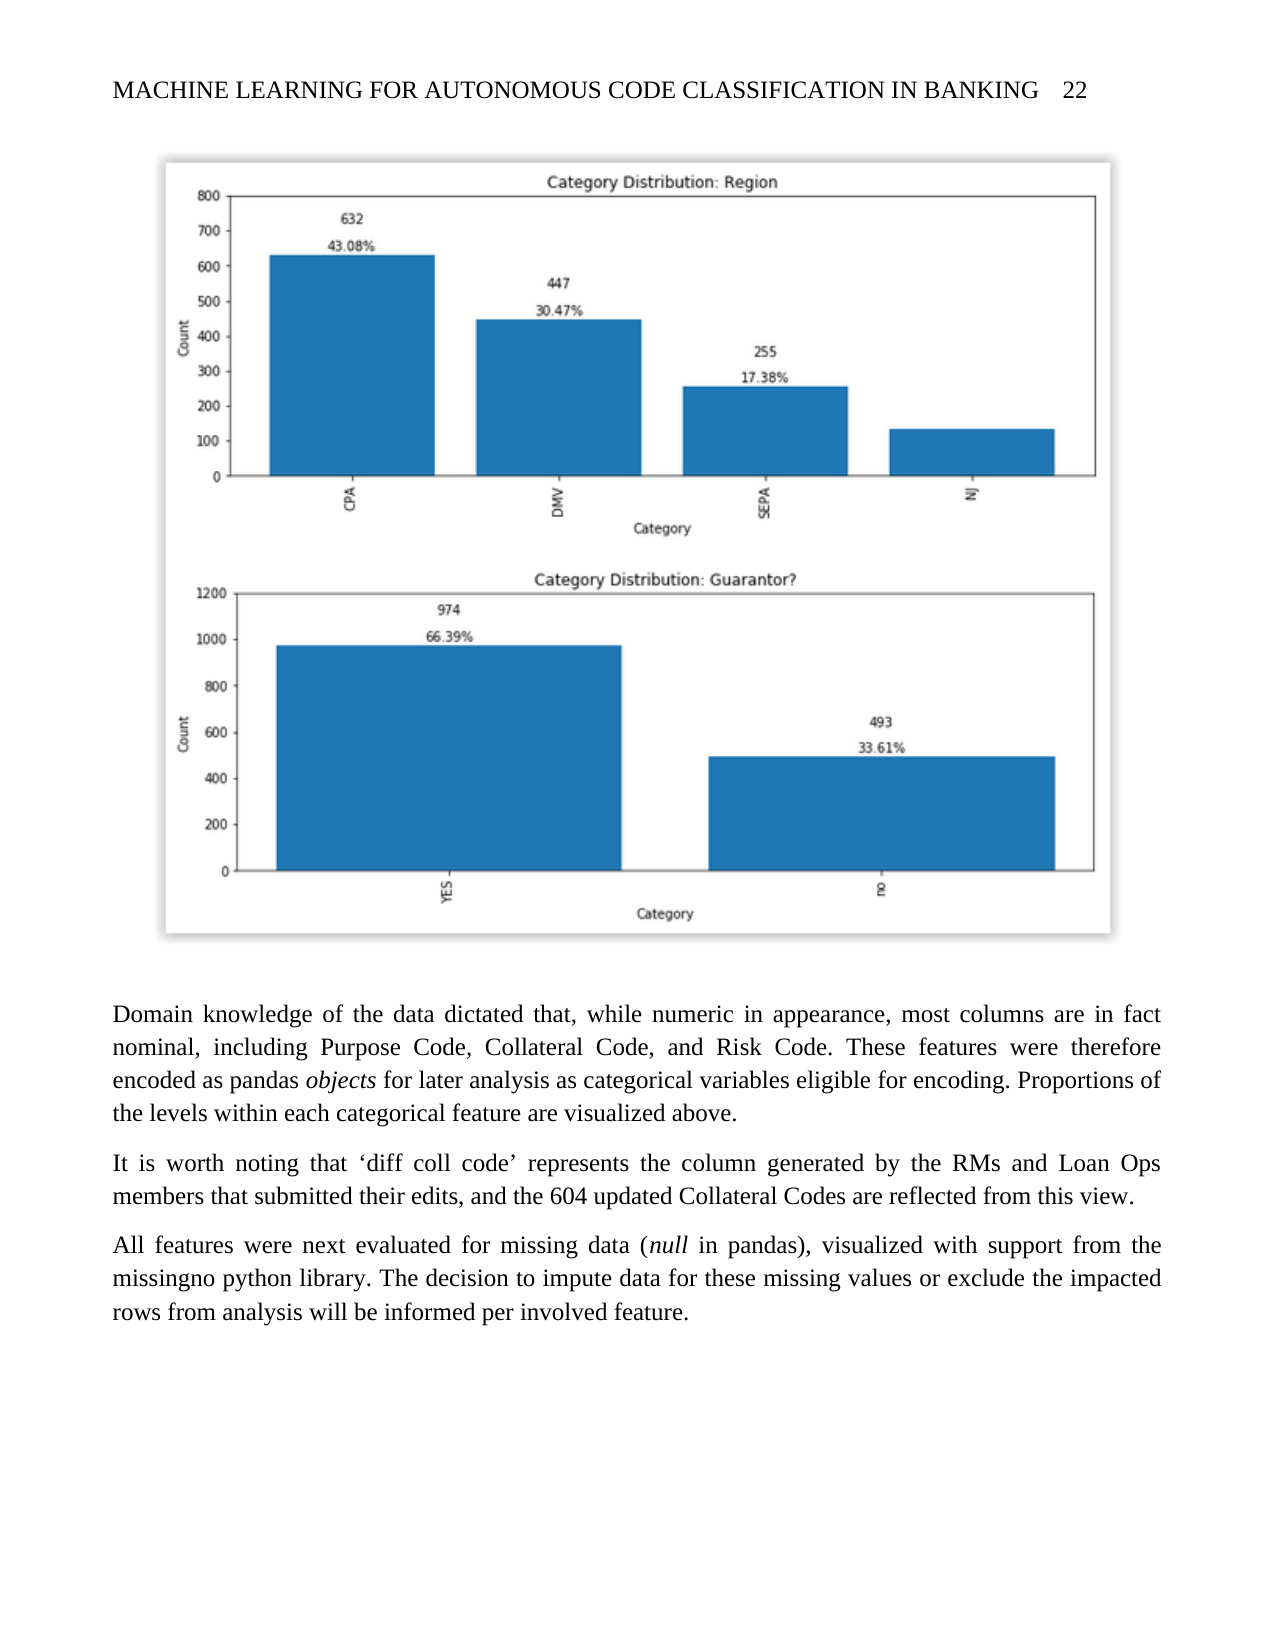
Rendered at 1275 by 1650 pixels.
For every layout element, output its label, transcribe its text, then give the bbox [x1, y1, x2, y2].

text It is worth noting that ‘diff coll code’ represents the column generated by the RMs and Loan Ops members that submitted their edits, and the 604 updated Collateral Codes are reflected from this view. [112, 1148, 1162, 1209]
picture [152, 150, 1123, 946]
text Domain knowledge of the data dictated that, while numeric in appearance, most columns are in fact nominal, including Purpose Code, Collateral Code, and Risk Code. These features were therefore encoded as pandas objects for later analysis as categorical variables eligible for encoding. Proportions of the levels within each categorical feature are visualized above. [112, 999, 1162, 1127]
text All features were next evaluated for missing data (null in pandas), visualized with support from the missingno python library. The decision to impute data for these missing values or exclude the impacted rows from analysis will be informed per involved feature. [112, 1231, 1162, 1325]
